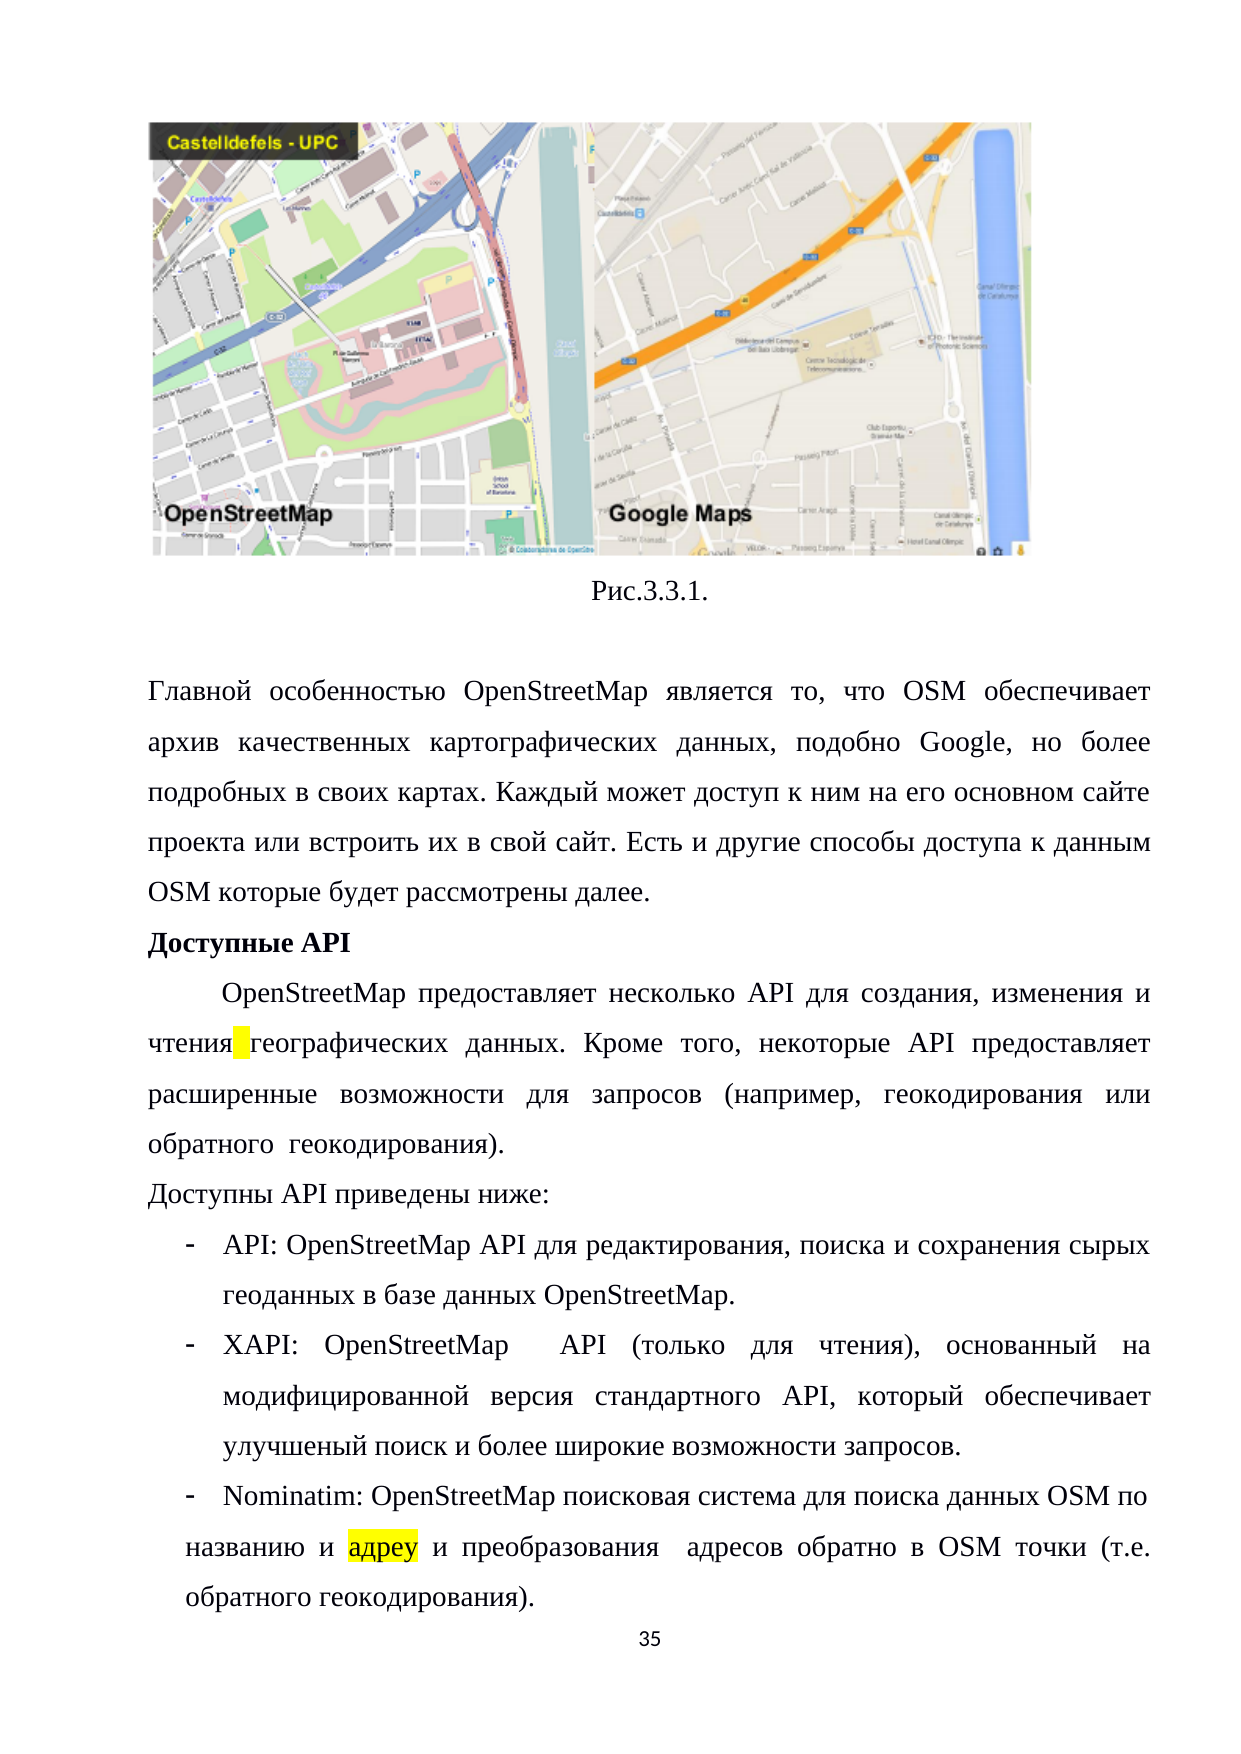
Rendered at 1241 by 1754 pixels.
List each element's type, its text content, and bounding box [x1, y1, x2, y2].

text Доступны API приведены ниже: [148, 1176, 1152, 1210]
text названию и адреу и преобразования адресов обратно в OSM точки (т.е. обратного геокодирования). [185, 1529, 1152, 1613]
list API: OpenStreetMap API для редактирования, поиска и сохранения сырых геоданных в базе данных OpenStreetMap. [185, 1227, 1152, 1311]
picture [147, 118, 1033, 559]
list Nominatim: OpenStreetMap поисковая система для поиска данных OSM по [185, 1478, 1152, 1512]
text OpenStreetMap предоставляет несколько API для создания, изменения и чтения географических данных. Кроме того, некоторые API предоставляет расширенные возможности для запросов (например, геокодирования или обратного геокодирования). [148, 975, 1152, 1160]
text Рис.3.3.1. [148, 573, 1152, 606]
text Главной особенностью OpenStreetMap является то, что OSM обеспечивает архив качественных картографических данных, подобно Google, но более подробных в своих картах. Каждый может доступ к ним на его основном сайте проекта или встроить их в свой сайт. Есть и другие способы доступа к данным OSM которые будет рассмотрены далее. [148, 673, 1152, 908]
list XAPI: OpenStreetMap API (только для чтения), основанный на модифицированной версия стандартного API, который обеспечивает улучшеный поиск и более широкие возможности запросов. [185, 1327, 1152, 1462]
text Доступные API [148, 925, 1152, 958]
